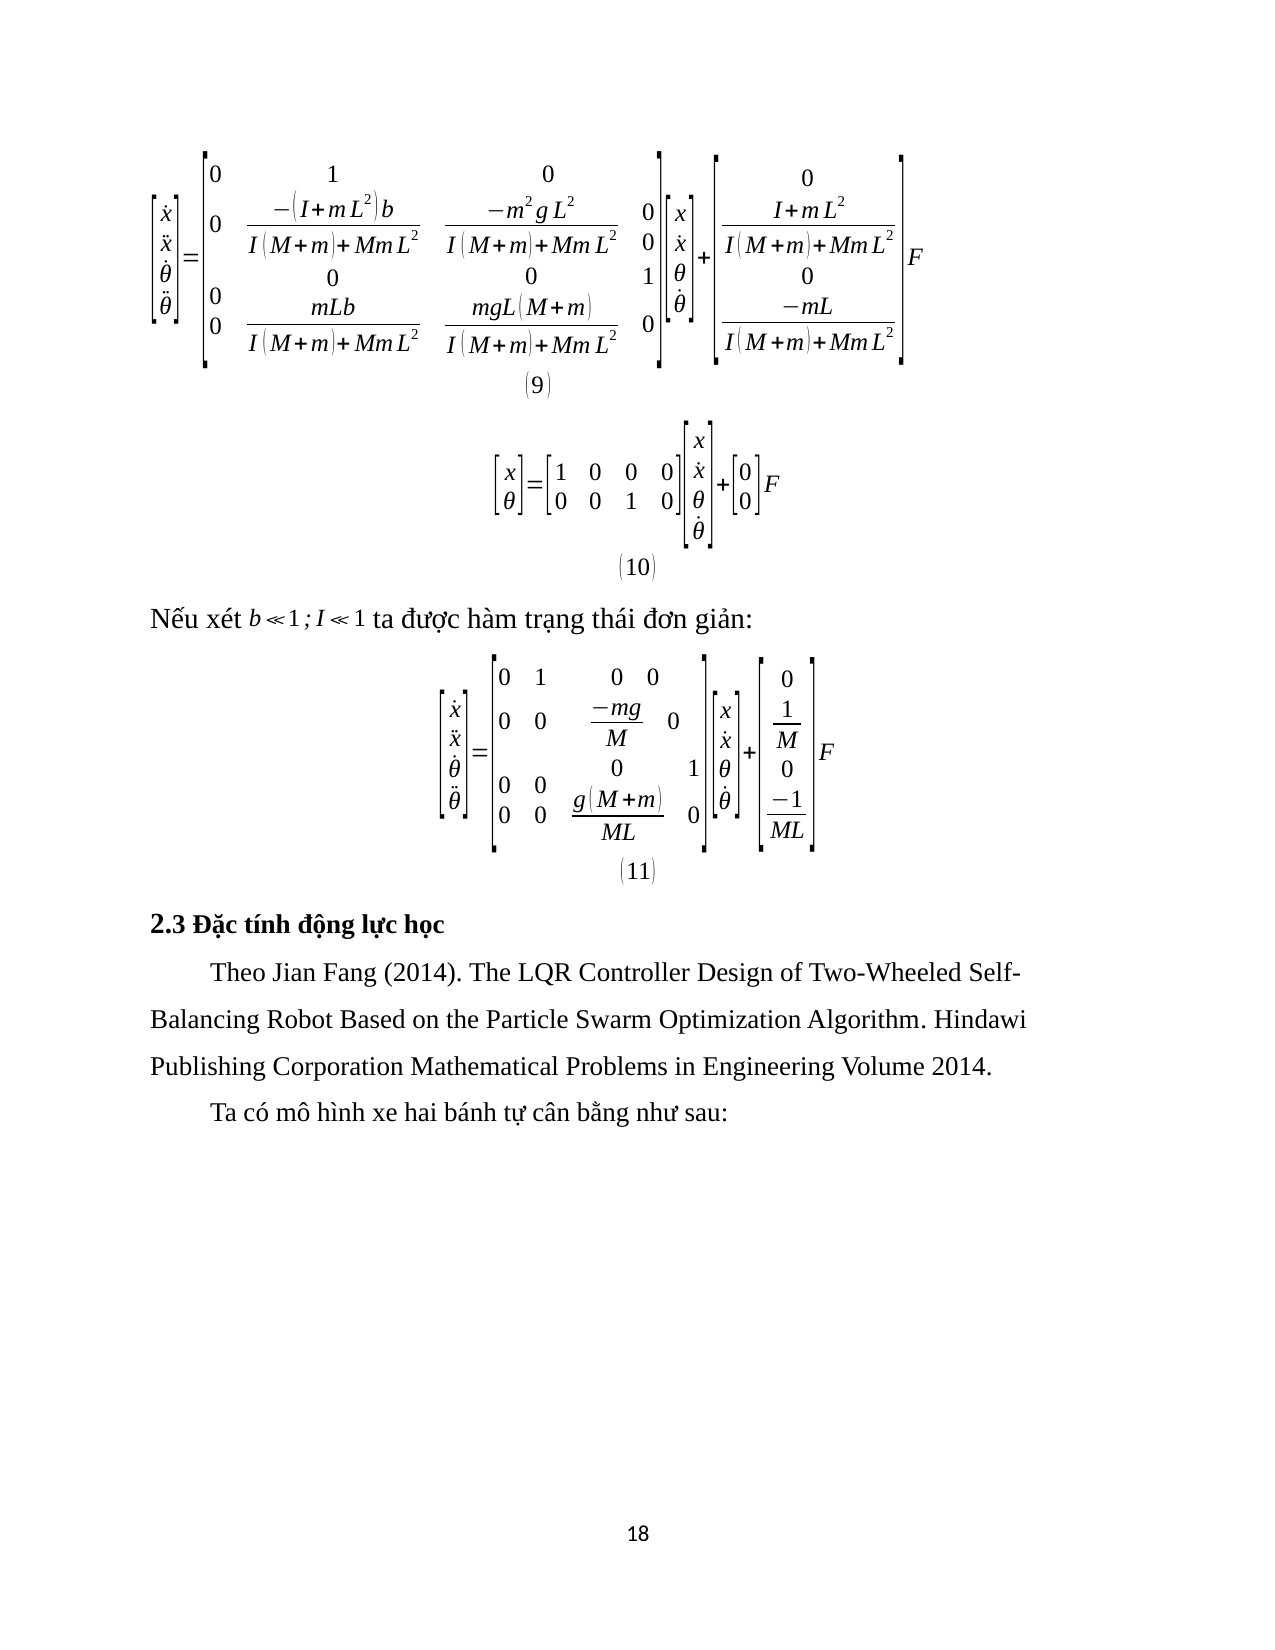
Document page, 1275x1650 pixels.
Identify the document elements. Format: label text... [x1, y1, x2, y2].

text Ta có mô hình xe hai bánh tự cân bằng như sau: [150, 1096, 1125, 1127]
text Nếu xét ta được hàm trạng thái đơn giản: [150, 602, 1125, 635]
text 2.3 Đặc tính động lực học [150, 906, 1125, 939]
text Theo Jian Fang (2014). The LQR Controller Design of Two-Wheeled Self-Balancing Robot Based on the Particle Swarm Optimization Algorithm. Hindawi Publishing Corporation Mathematical Problems in Engineering Volume 2014. [150, 956, 1125, 1081]
